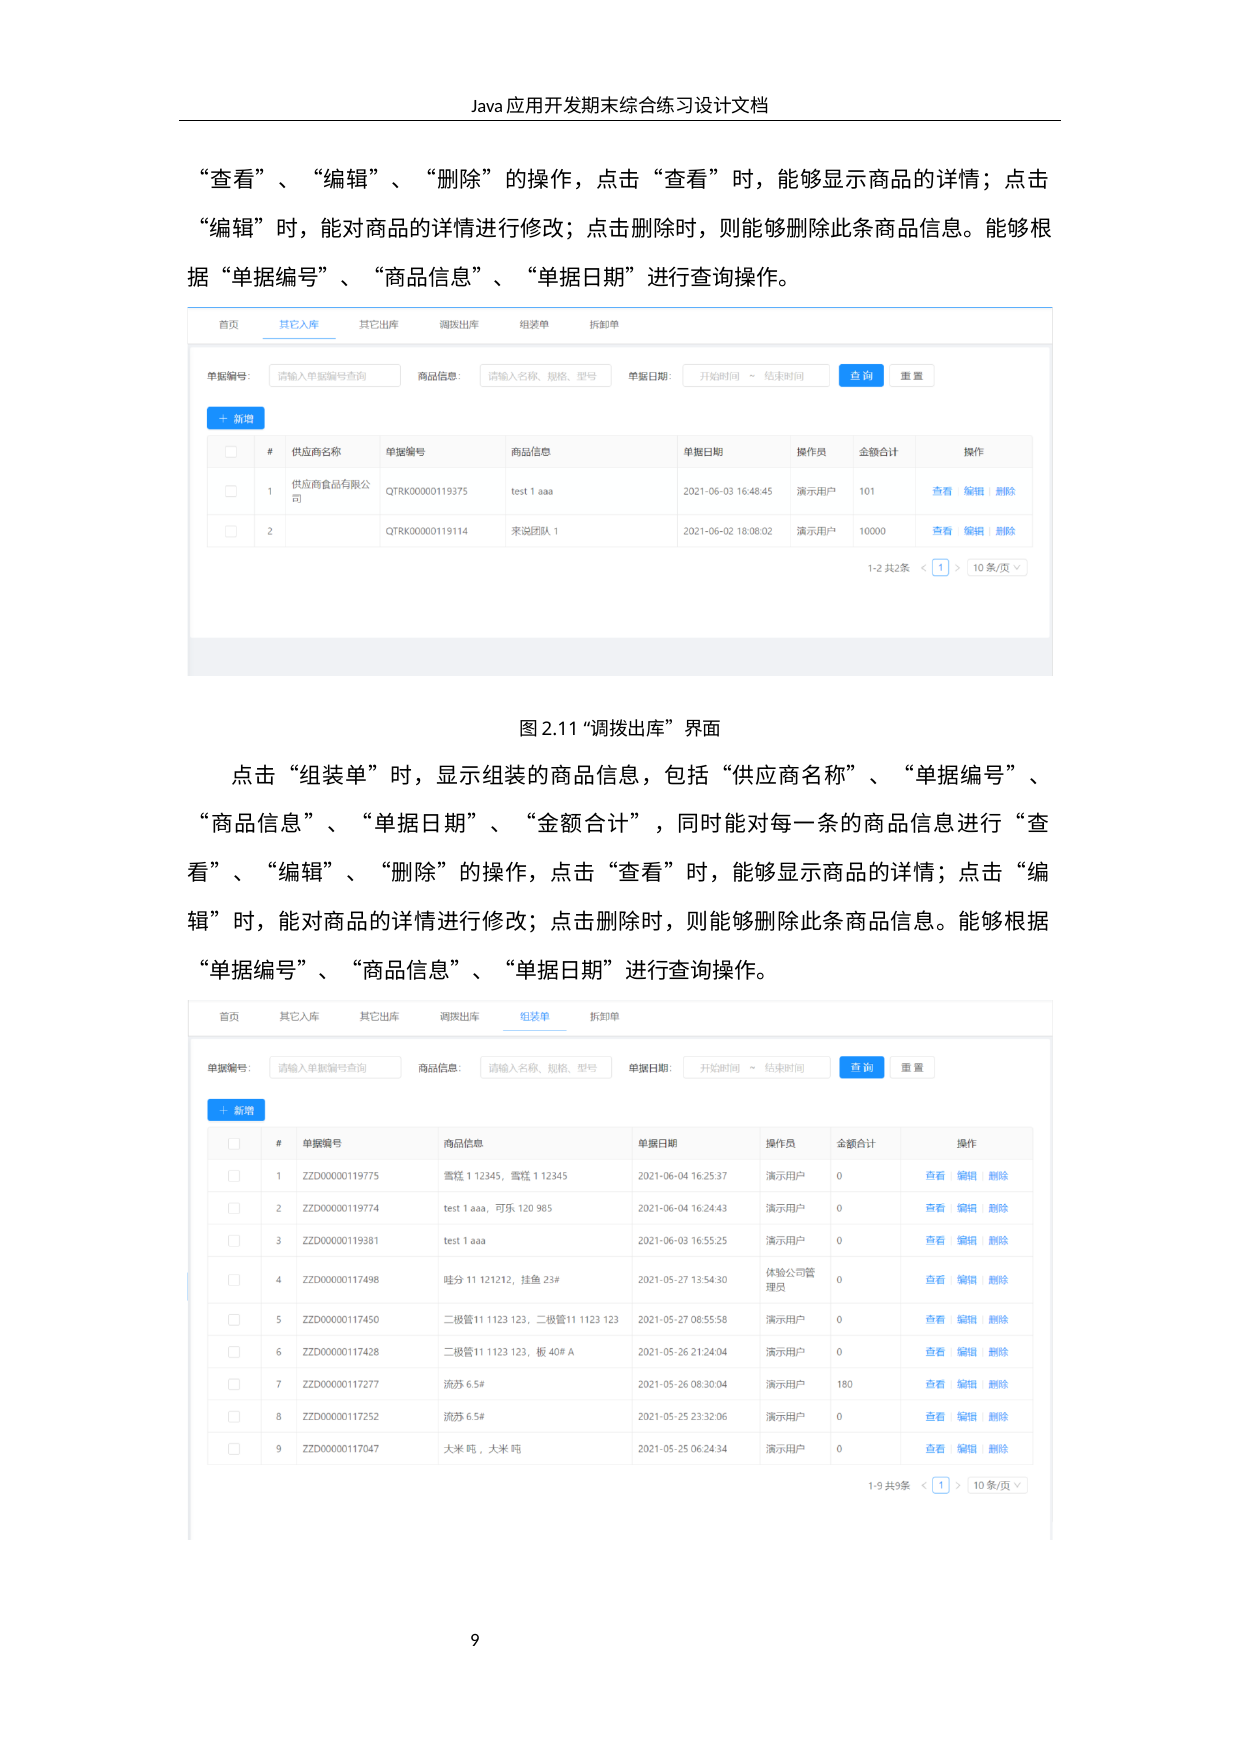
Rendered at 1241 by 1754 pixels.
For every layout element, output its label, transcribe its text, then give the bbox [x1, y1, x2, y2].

picture [187, 1000, 1053, 1540]
text 图2.11 “调拨出库”界面 [187, 711, 1053, 744]
text 点击“组装单”时，显示组装的商品信息，包括“供应商名称”、“单据编号”、“商品信息”、“单据日期”、“金额合计”，同时能对每一条的商品信息进行“查看”、“编辑”、“删除”的操作，点击“查看”时，能够显示商品的详情；点击“编辑”时，能对商品的详情进行修改；点击删除时，则能够删除此条商品信息。能够根据“单据编号”、“商品信息”、“单据日期”进行查询操作。 [187, 757, 1053, 985]
picture [187, 307, 1053, 676]
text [187, 162, 1053, 292]
